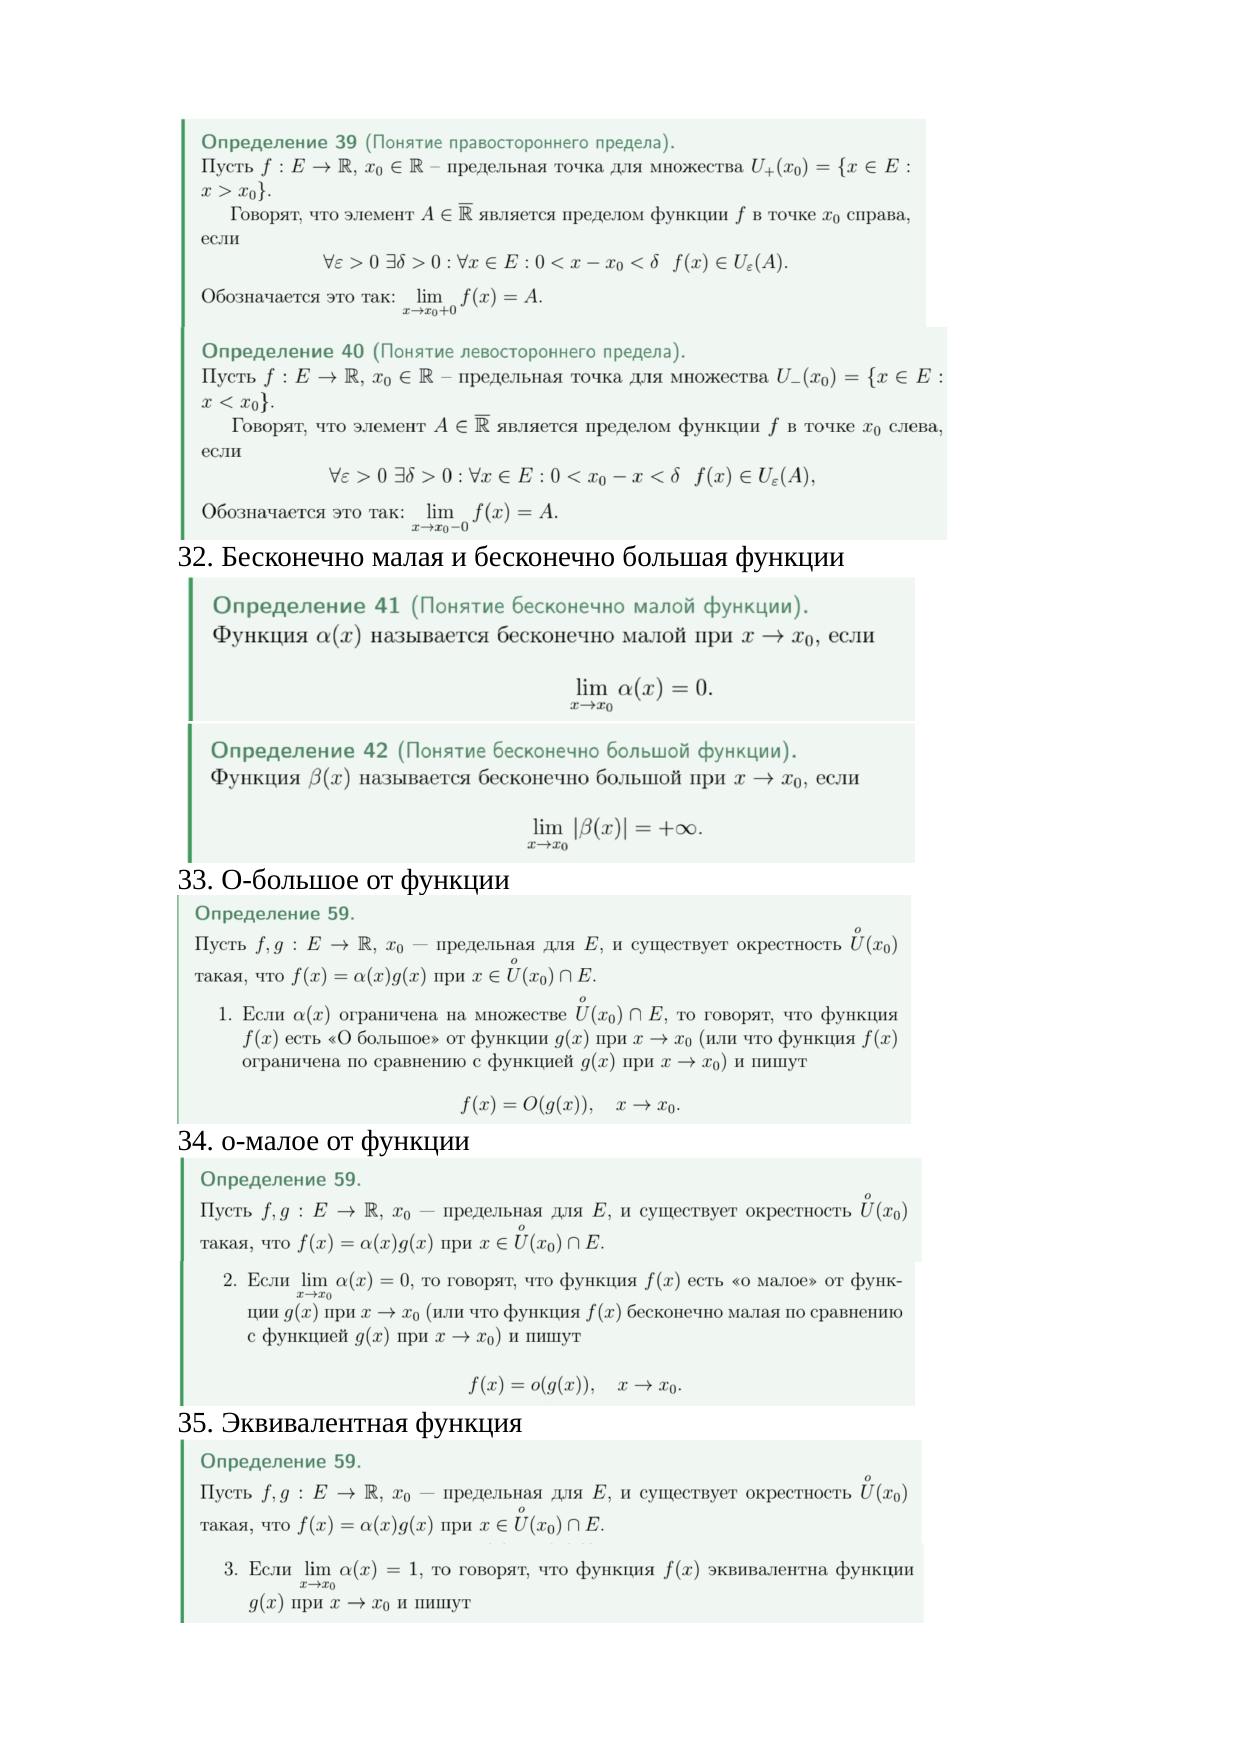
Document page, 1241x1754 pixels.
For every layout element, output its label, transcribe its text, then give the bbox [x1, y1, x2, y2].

picture [177, 895, 912, 1124]
text 35. Эквивалентная функция [177, 1406, 1152, 1439]
picture [177, 1439, 924, 1623]
text 32. Бесконечно малая и бесконечно большая функции [177, 539, 1152, 573]
picture [177, 1157, 922, 1406]
picture [177, 573, 915, 863]
text 34. о-малое от функции [177, 1123, 1152, 1157]
picture [177, 118, 948, 540]
text 33. О-большое от функции [177, 862, 1152, 896]
